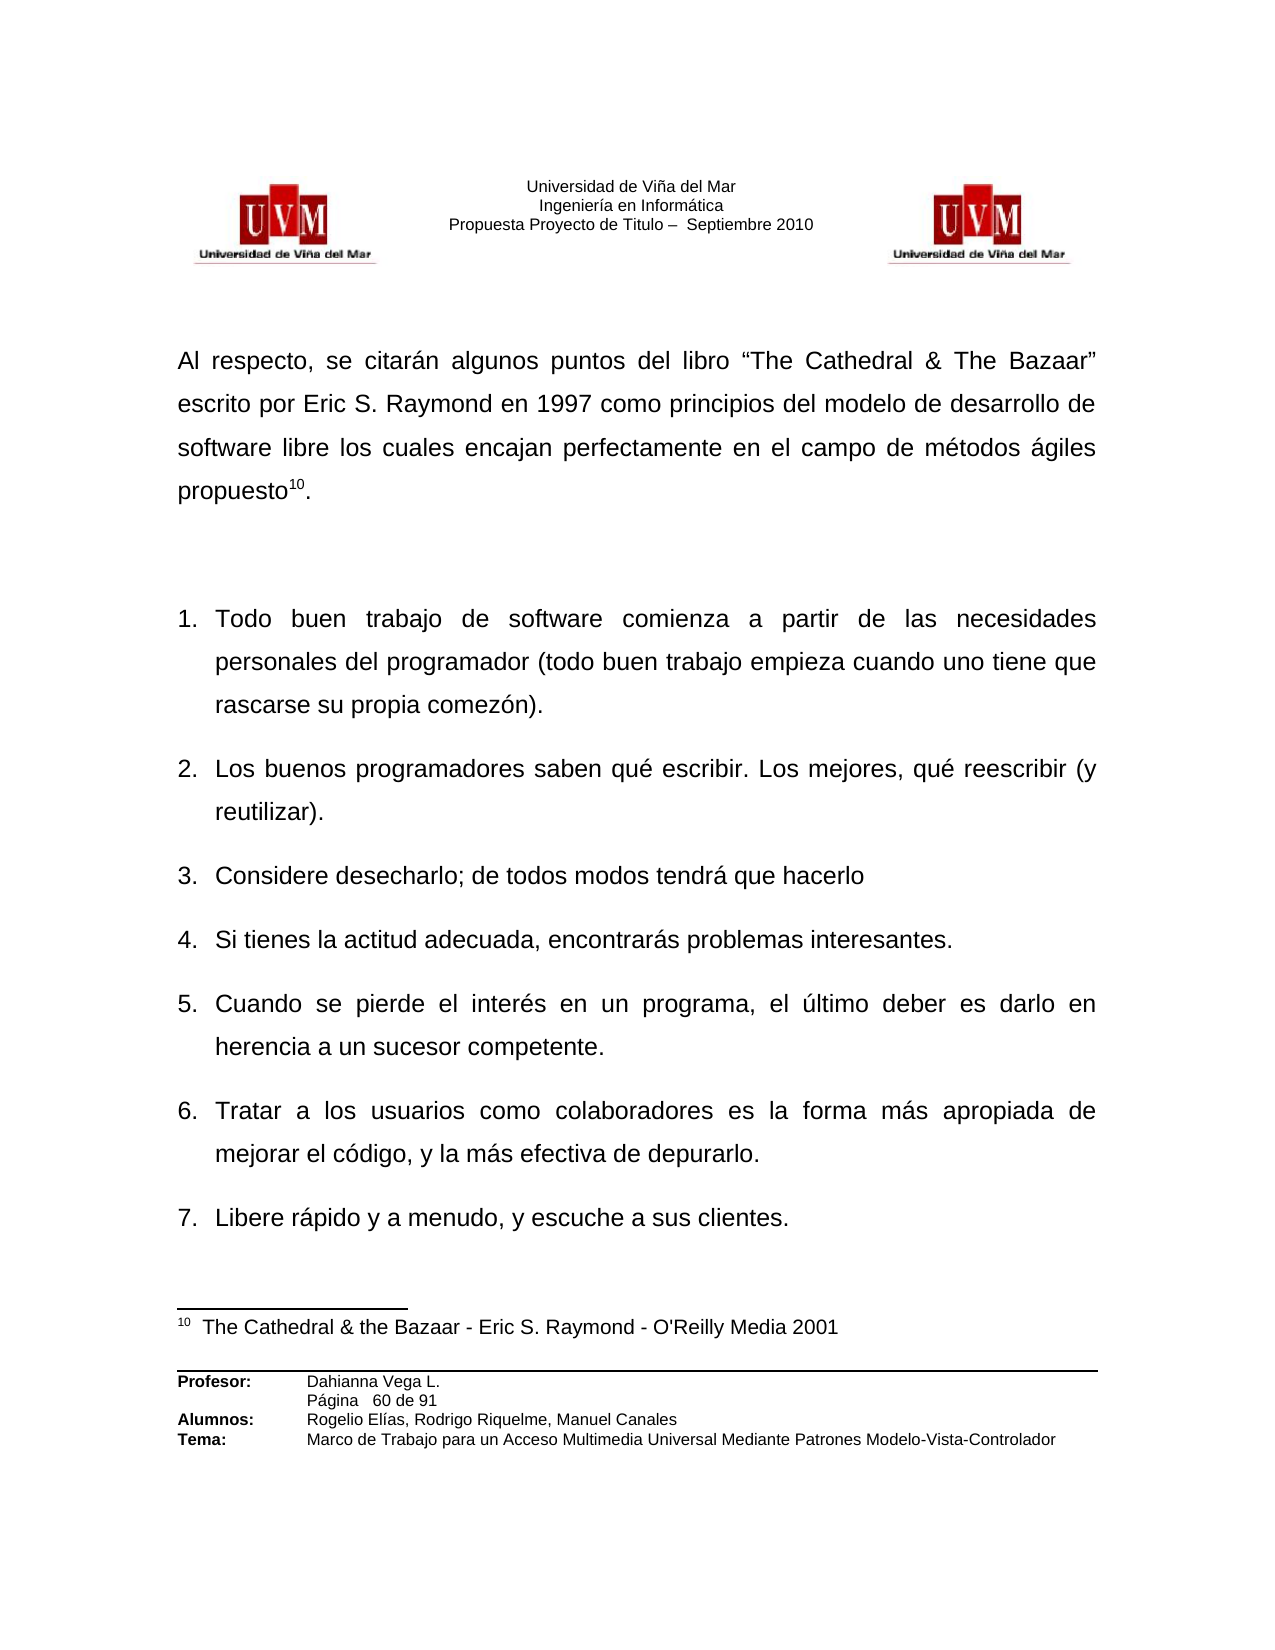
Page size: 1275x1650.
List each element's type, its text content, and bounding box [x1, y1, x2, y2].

list Libere rápido y a menudo, y escuche a sus clientes. [177, 1203, 1098, 1232]
list Considere desecharlo; de todos modos tendrá que hacerlo [177, 861, 1098, 890]
picture [177, 176, 390, 267]
text Al respecto, se citarán algunos puntos del libro “The Cathedral & The Bazaar” escrito por Eric S. Raymond en 1997 como principios del modelo de desarrollo de software libre los cuales encajan perfectamente en el campo de métodos ágiles propuesto. [177, 346, 1098, 504]
list Si tienes la actitud adecuada, encontrarás problemas interesantes. [177, 925, 1098, 954]
list Cuando se pierde el interés en un programa, el último deber es darlo en herencia a un sucesor competente. [177, 989, 1098, 1061]
list Tratar a los usuarios como colaboradores es la forma más apropiada de mejorar el código, y la más efectiva de depurarlo. [177, 1096, 1098, 1168]
picture [871, 176, 1084, 267]
list Todo buen trabajo de software comienza a partir de las necesidades personales del programador (todo buen trabajo empieza cuando uno tiene que rascarse su propia comezón). [177, 604, 1098, 719]
list Los buenos programadores saben qué escribir. Los mejores, qué reescribir (y reutilizar). [177, 754, 1098, 826]
